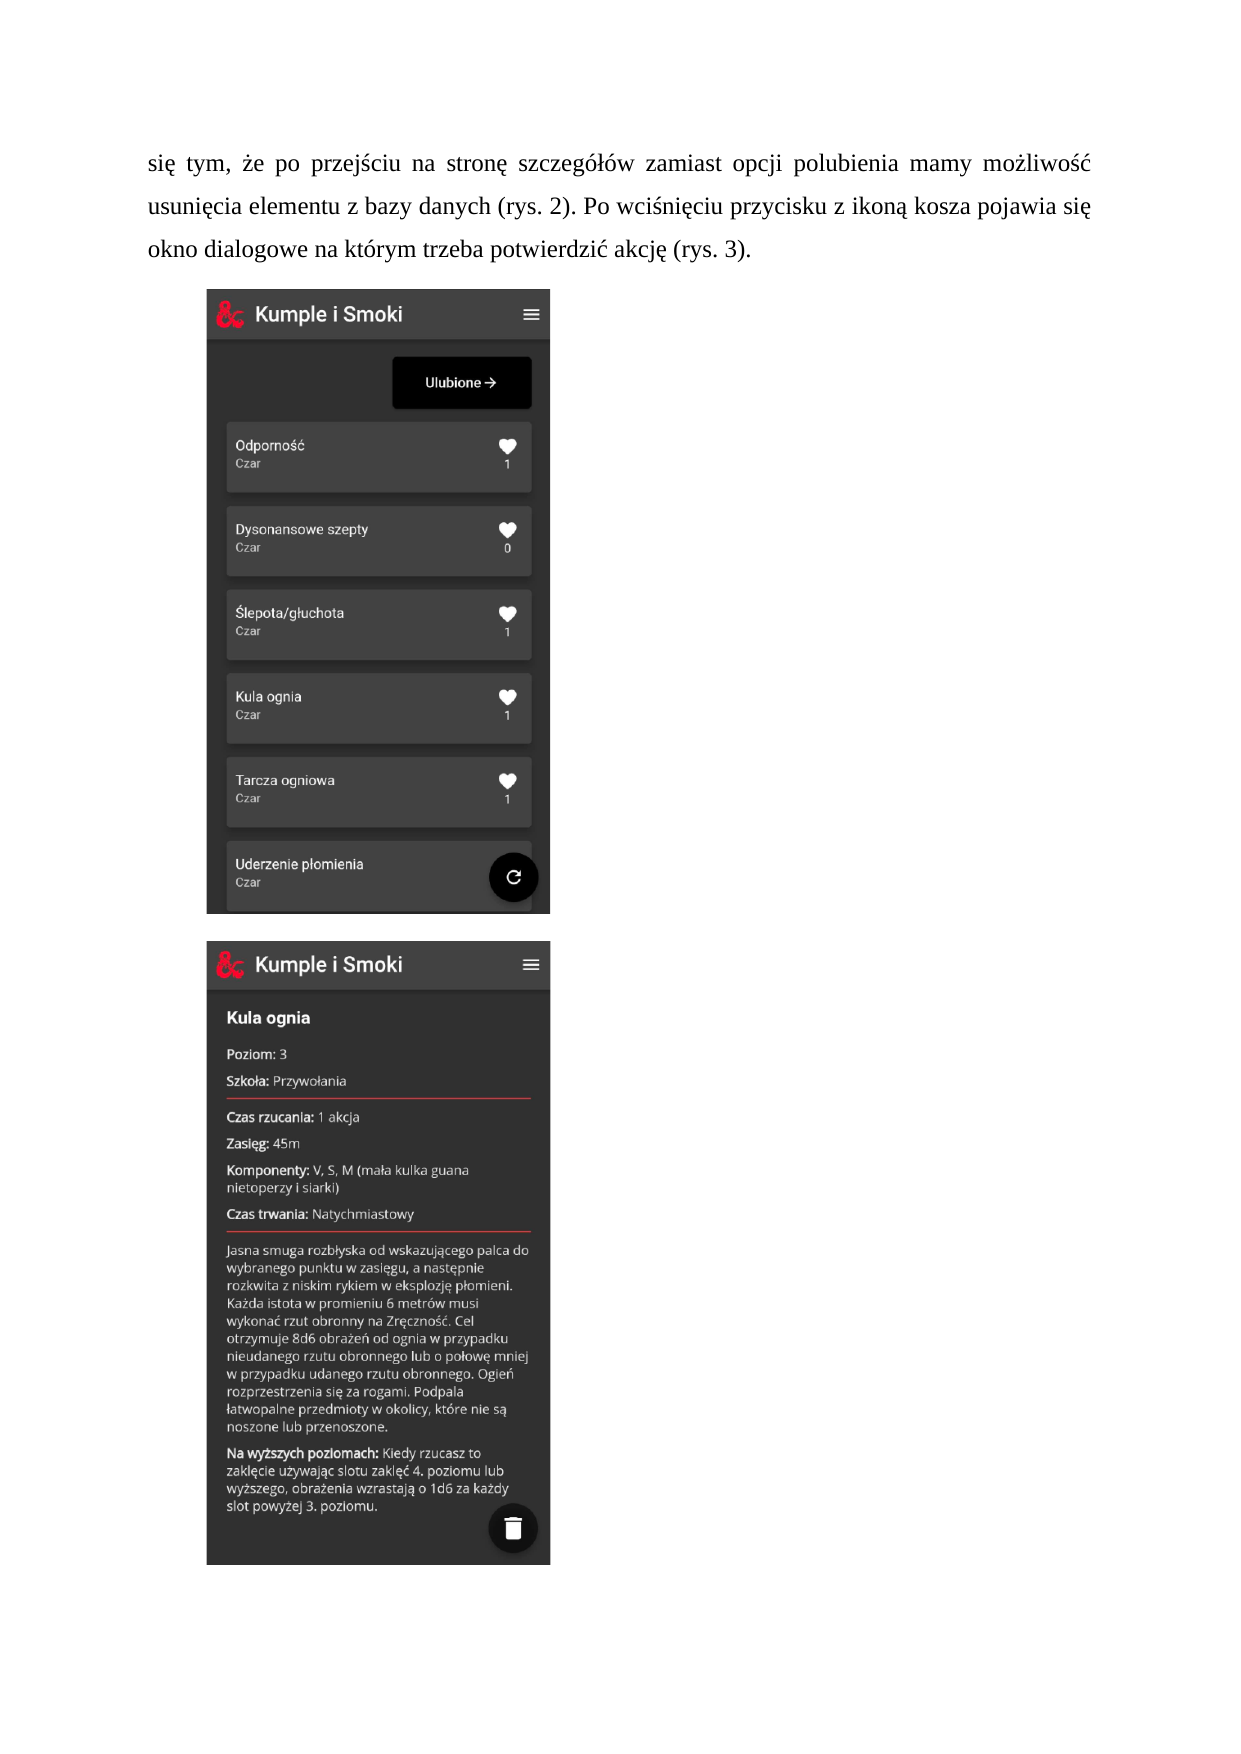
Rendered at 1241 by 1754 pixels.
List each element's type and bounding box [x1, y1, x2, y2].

text [148, 148, 1093, 263]
picture [206, 941, 551, 1565]
picture [206, 289, 550, 914]
